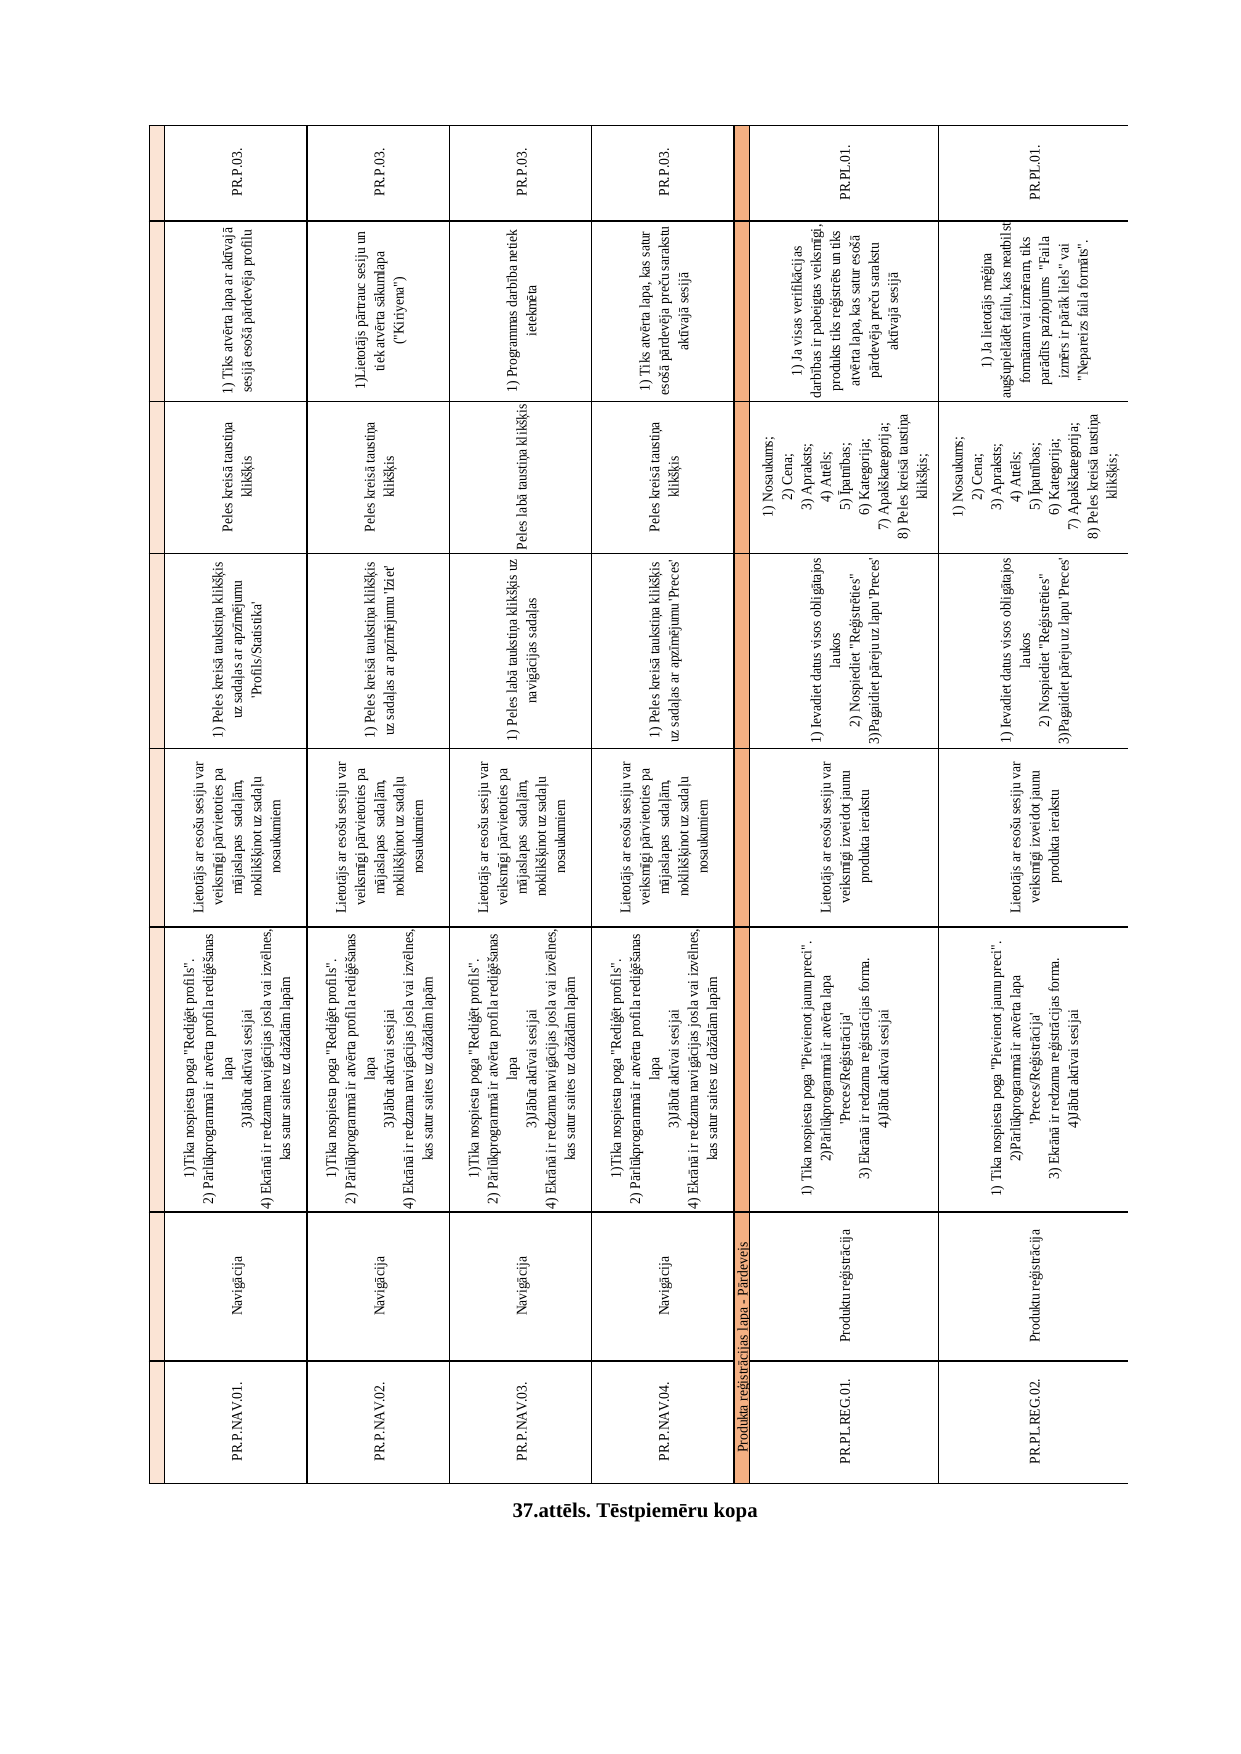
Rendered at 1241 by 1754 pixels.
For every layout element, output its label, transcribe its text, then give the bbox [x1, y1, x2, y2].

text 37.attēls. Tēstpiemēru kopa [148, 1498, 1122, 1522]
